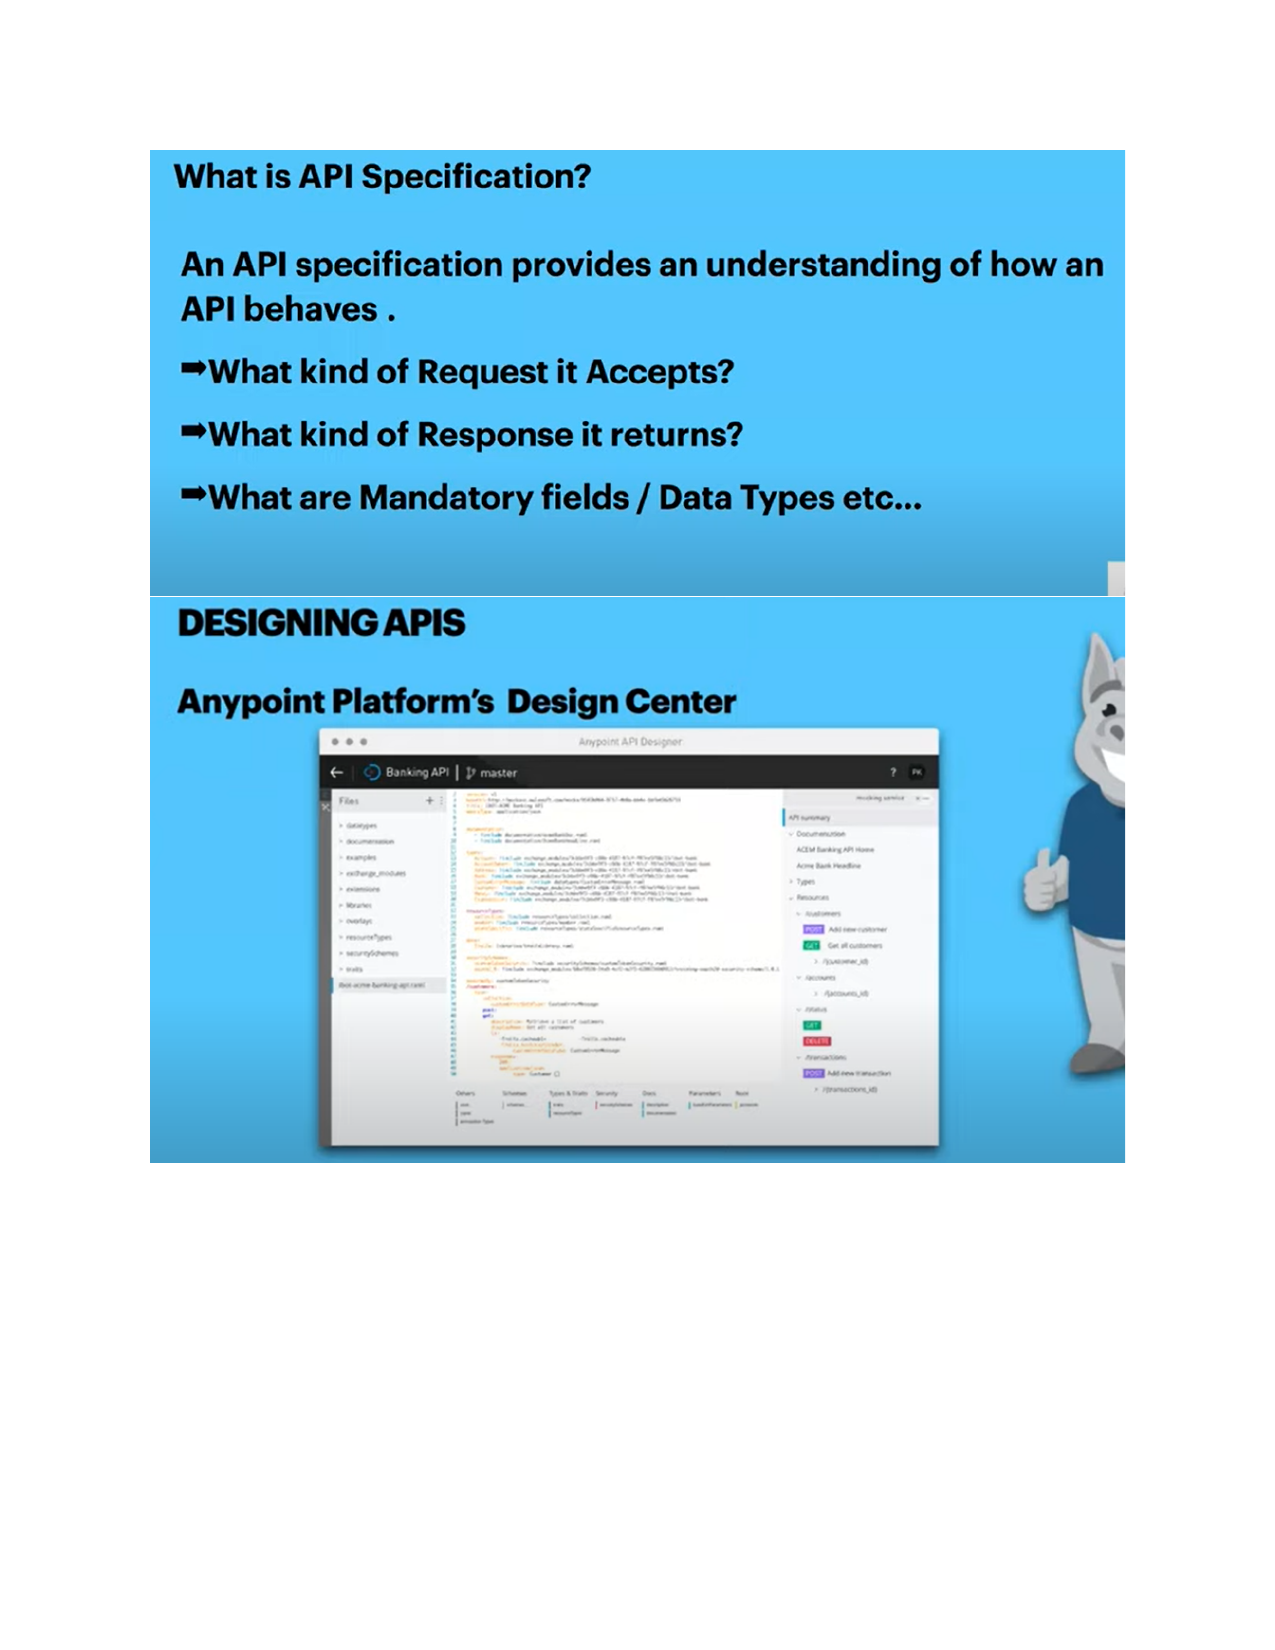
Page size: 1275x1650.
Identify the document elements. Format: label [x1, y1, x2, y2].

picture [150, 150, 1125, 596]
picture [150, 597, 1125, 1163]
